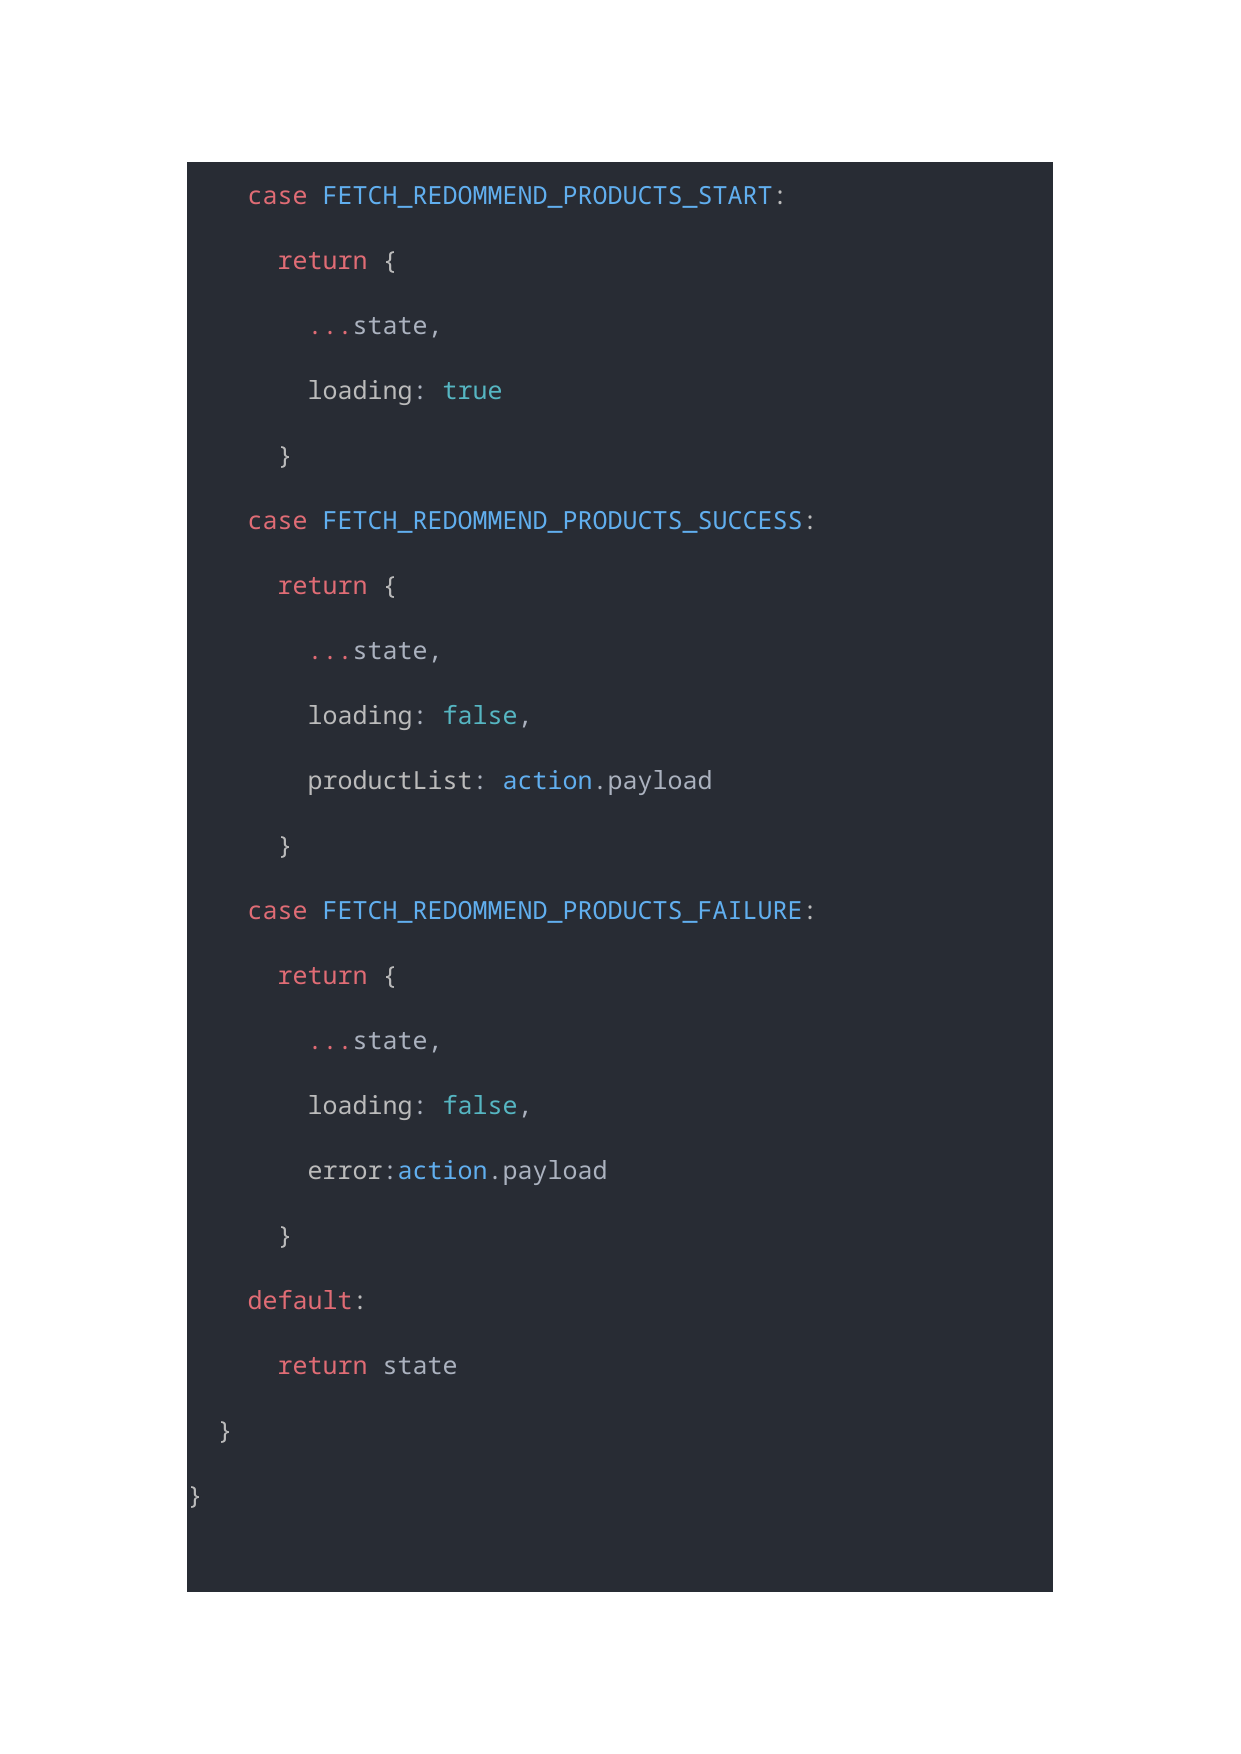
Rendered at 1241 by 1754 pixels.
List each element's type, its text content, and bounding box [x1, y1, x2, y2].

text loading: false, [187, 1072, 1053, 1137]
text default: [187, 1267, 1053, 1332]
text return { [187, 227, 1053, 292]
text ...state, [187, 617, 1053, 682]
text } [187, 1462, 1053, 1527]
text loading: true [187, 357, 1053, 422]
text return { [187, 552, 1053, 617]
text error:action.payload [187, 1137, 1053, 1202]
text } [187, 422, 1053, 487]
text } [187, 1397, 1053, 1462]
text return { [187, 942, 1053, 1007]
text } [187, 1202, 1053, 1267]
text ...state, [187, 292, 1053, 357]
text loading: false, [187, 682, 1053, 747]
text case FETCH_REDOMMEND_PRODUCTS_START: [187, 162, 1053, 227]
text case FETCH_REDOMMEND_PRODUCTS_SUCCESS: [187, 487, 1053, 552]
text case FETCH_REDOMMEND_PRODUCTS_FAILURE: [187, 877, 1053, 942]
text return state [187, 1332, 1053, 1397]
text ...state, [187, 1007, 1053, 1072]
text } [187, 812, 1053, 877]
text productList: action.payload [187, 747, 1053, 812]
